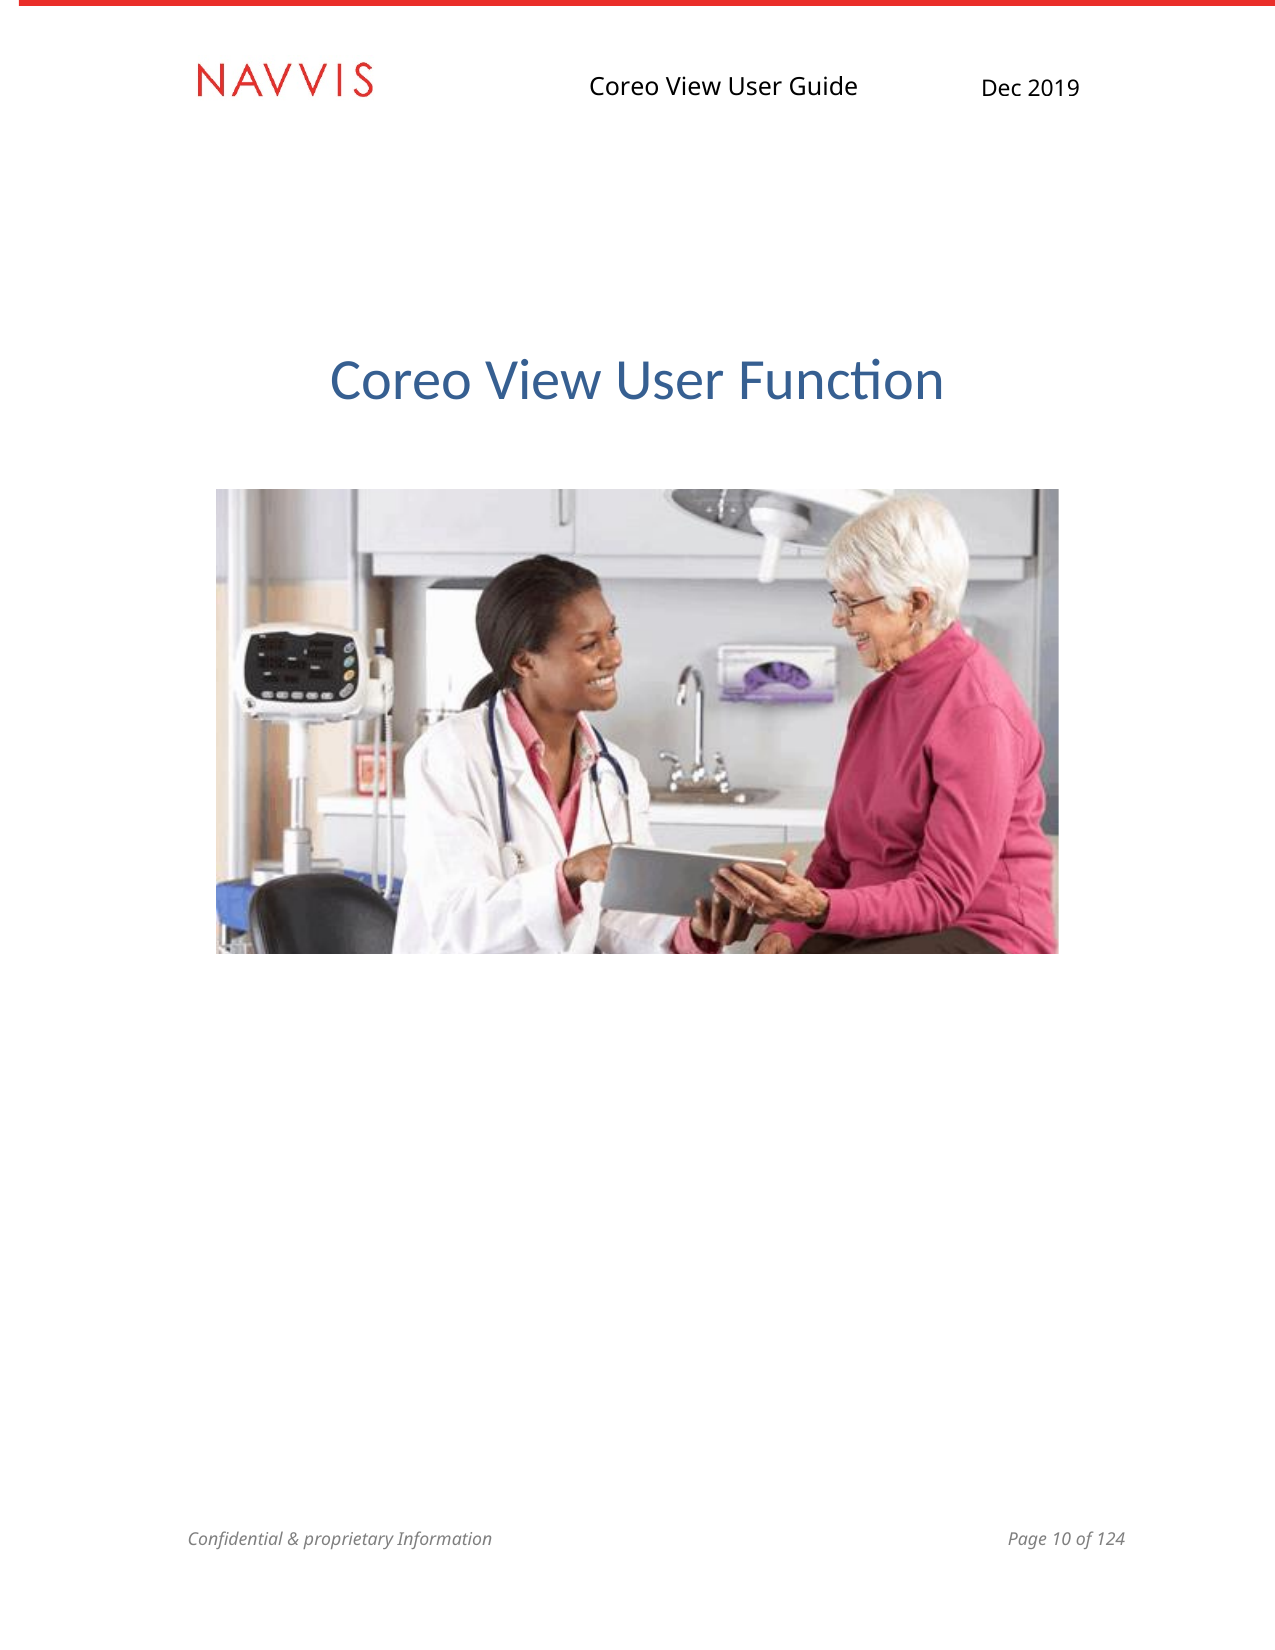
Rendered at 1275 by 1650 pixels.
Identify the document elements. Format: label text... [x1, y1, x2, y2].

picture [187, 55, 383, 104]
picture [216, 489, 1059, 954]
title Coreo View User Function [187, 342, 1087, 414]
